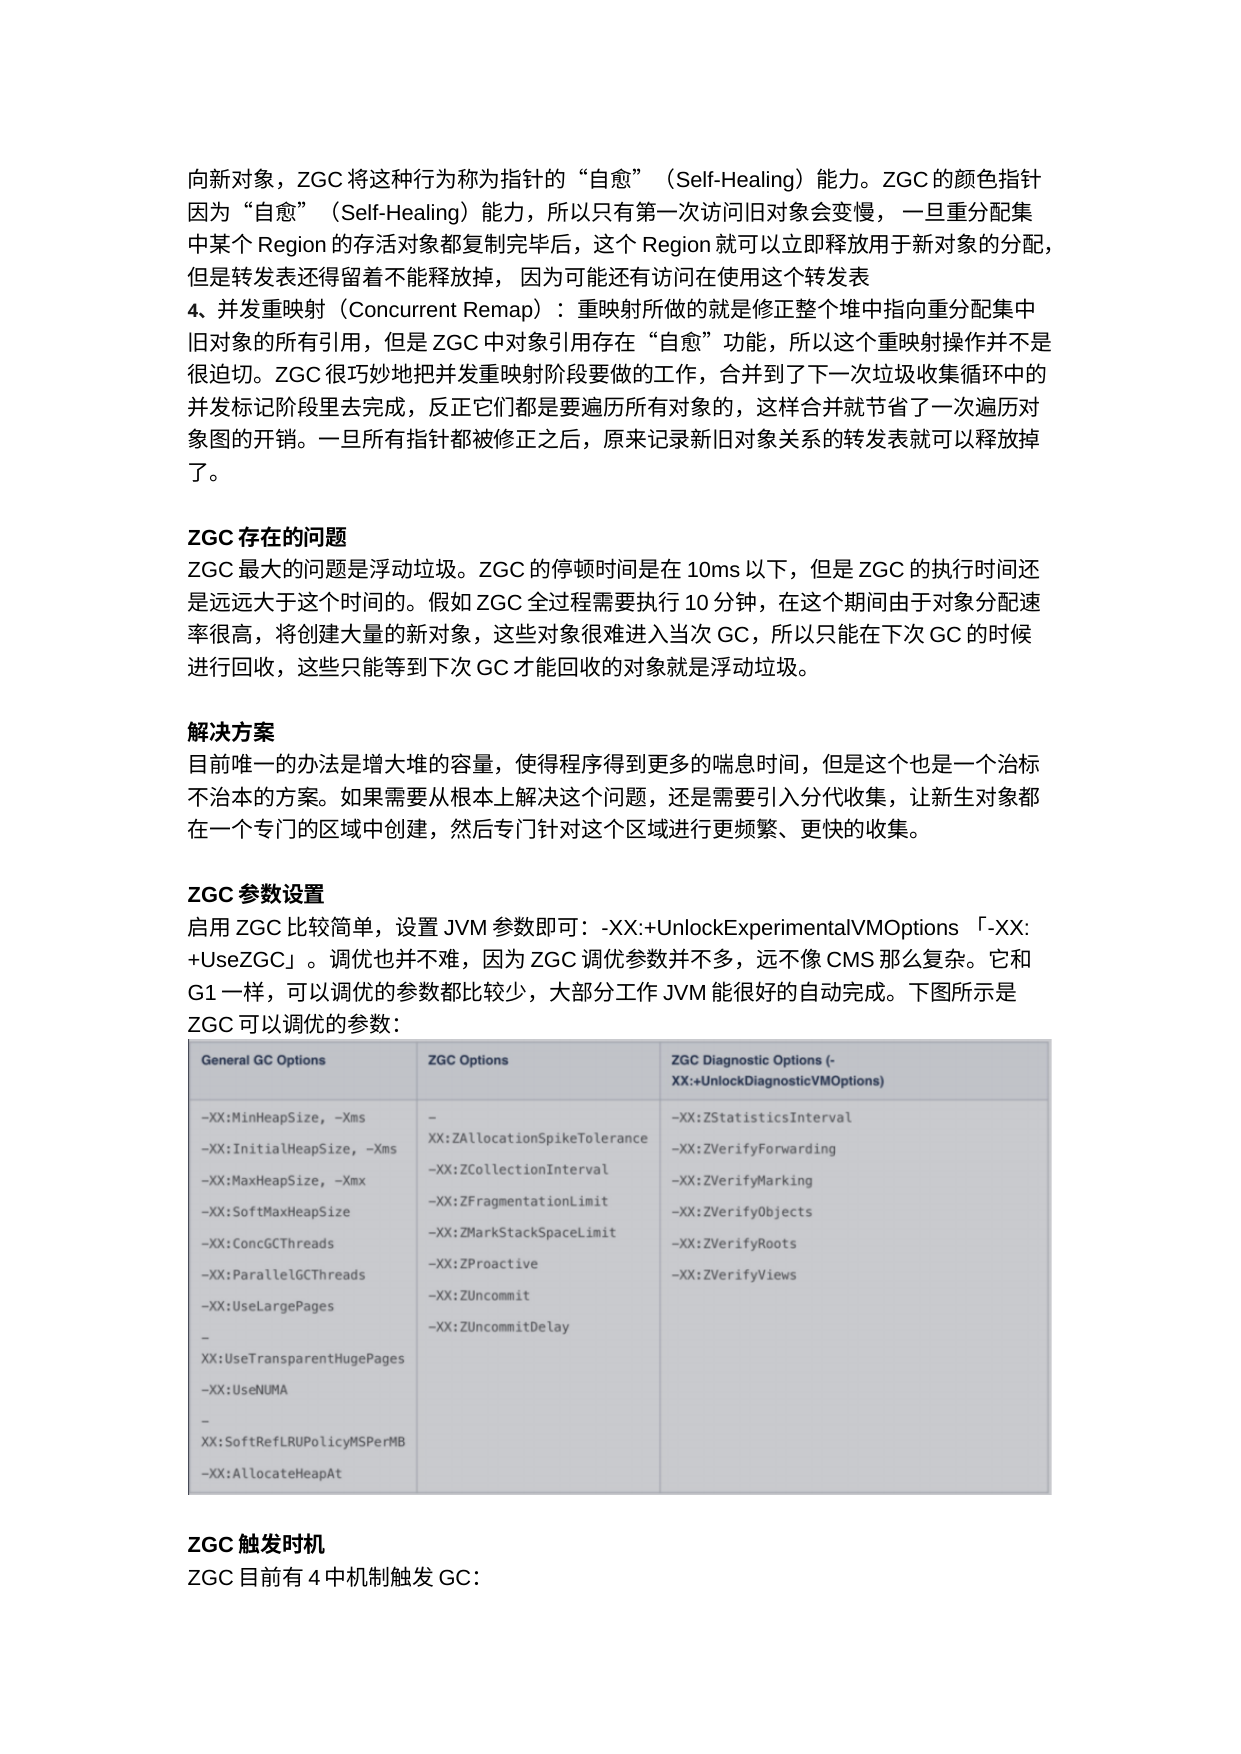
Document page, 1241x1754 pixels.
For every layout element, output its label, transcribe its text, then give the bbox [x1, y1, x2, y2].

text 解决方案 [187, 714, 1053, 747]
text ZGC触发时机 [187, 1527, 1053, 1559]
text 目前唯一的办法是增大堆的容量，使得程序得到更多的喘息时间，但是这个也是一个治标不治本的方案。如果需要从根本上解决这个问题，还是需要引入分代收集，让新生对象都在一个专门的区域中创建，然后专门针对这个区域进行更频繁、更快的收集。 [187, 747, 1053, 844]
picture [187, 1039, 1052, 1495]
text ZGC存在的问题 [187, 519, 1053, 552]
text 启用ZGC比较简单，设置JVM参数即可：-XX:+UnlockExperimentalVMOptions 「-XX:+UseZGC」。调优也并不难，因为ZGC调优参数并不多，远不像CMS那么复杂。它和G1一样，可以调优的参数都比较少，大部分工作JVM能很好的自动完成。下图所示是ZGC可以调优的参数： [187, 909, 1053, 1039]
text ZGC参数设置 [187, 877, 1053, 909]
text ZGC目前有4中机制触发GC： [187, 1559, 1053, 1592]
text 4、并发重映射（Concurrent Remap）：重映射所做的就是修正整个堆中指向重分配集中旧对象的所有引用，但是ZGC中对象引用存在“自愈”功能，所以这个重映射操作并不是很迫切。ZGC很巧妙地把并发重映射阶段要做的工作，合并到了下一次垃圾收集循环中的并发标记阶段里去完成，反正它们都是要遍历所有对象的，这样合并就节省了一次遍历对象图的开销。一旦所有指针都被修正之后，原来记录新旧对象关系的转发表就可以释放掉了。 [187, 292, 1053, 487]
text ZGC最大的问题是浮动垃圾。ZGC的停顿时间是在10ms以下，但是ZGC的执行时间还是远远大于这个时间的。假如ZGC全过程需要执行10分钟，在这个期间由于对象分配速率很高，将创建大量的新对象，这些对象很难进入当次GC，所以只能在下次GC的时候进行回收，这些只能等到下次GC才能回收的对象就是浮动垃圾。 [187, 552, 1053, 682]
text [187, 162, 1053, 292]
